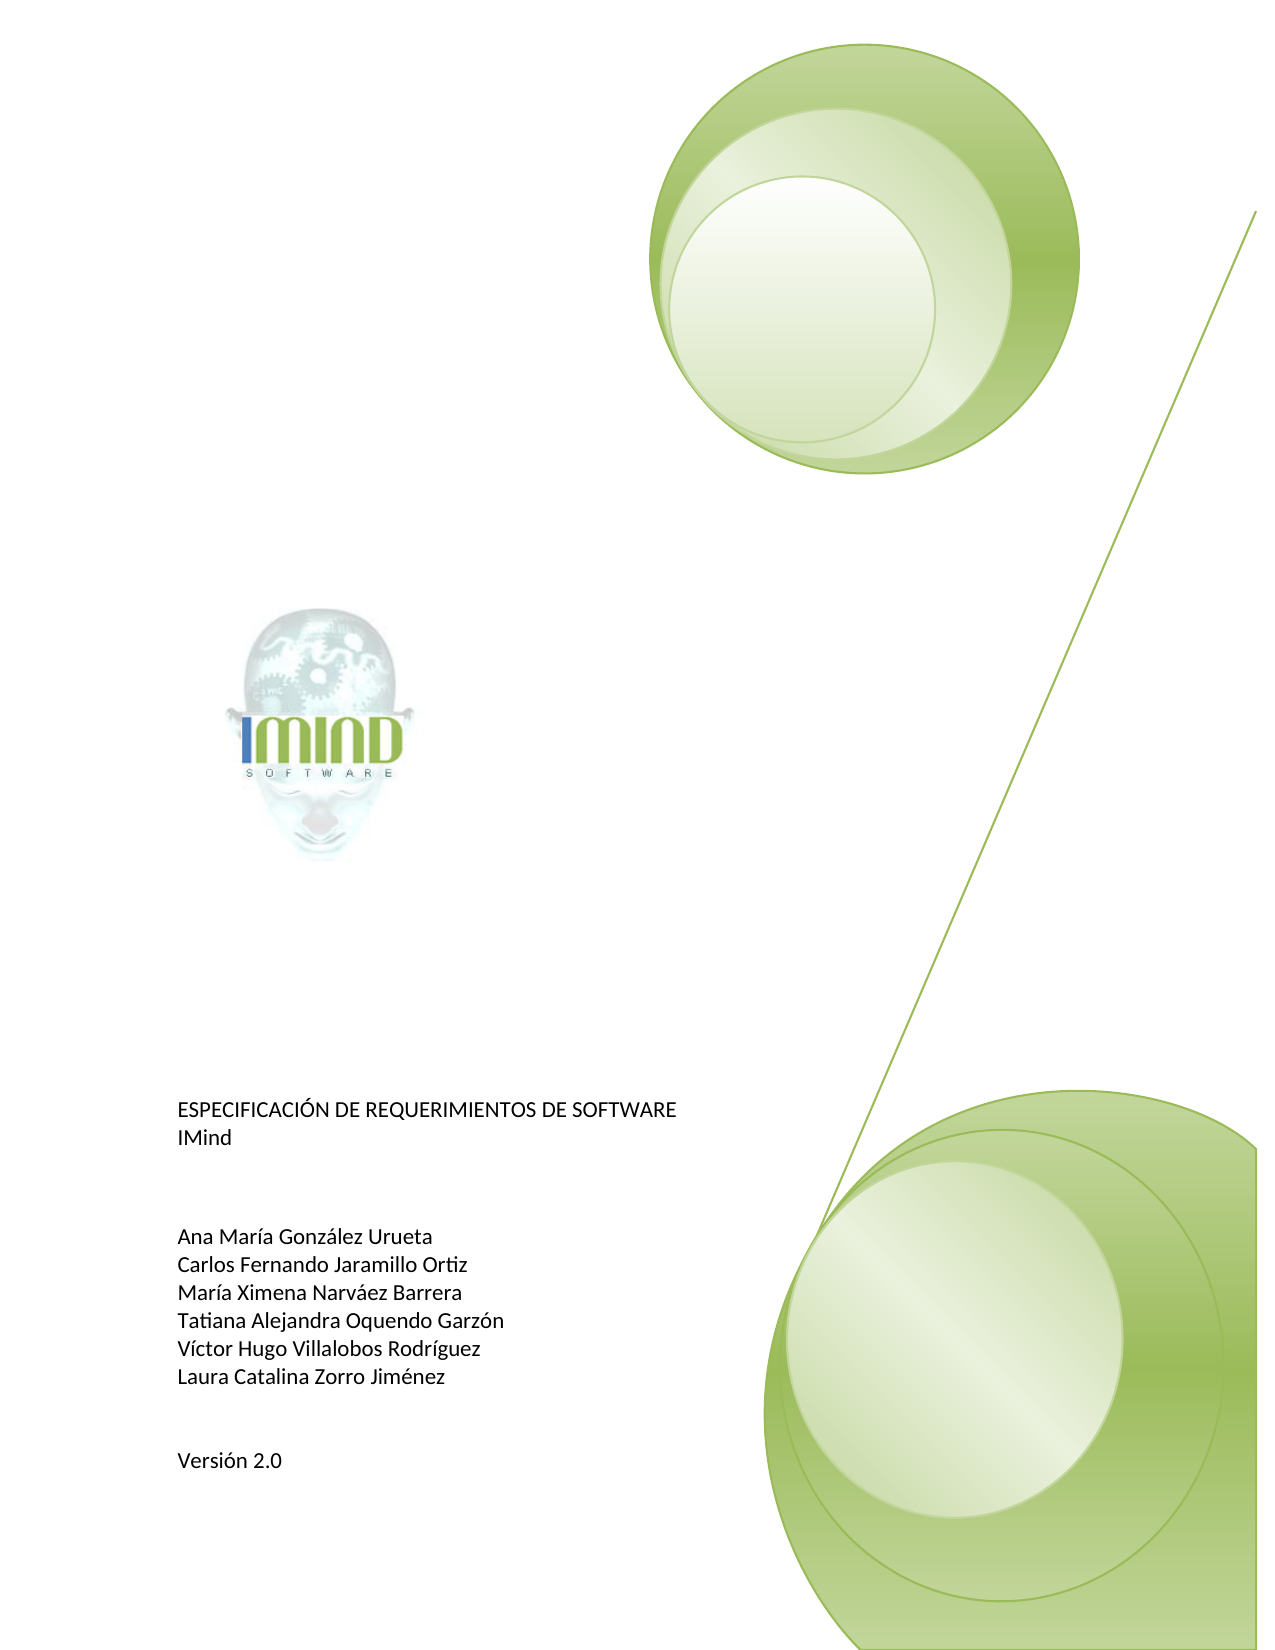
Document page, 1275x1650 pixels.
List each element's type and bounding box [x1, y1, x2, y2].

picture [224, 608, 429, 871]
